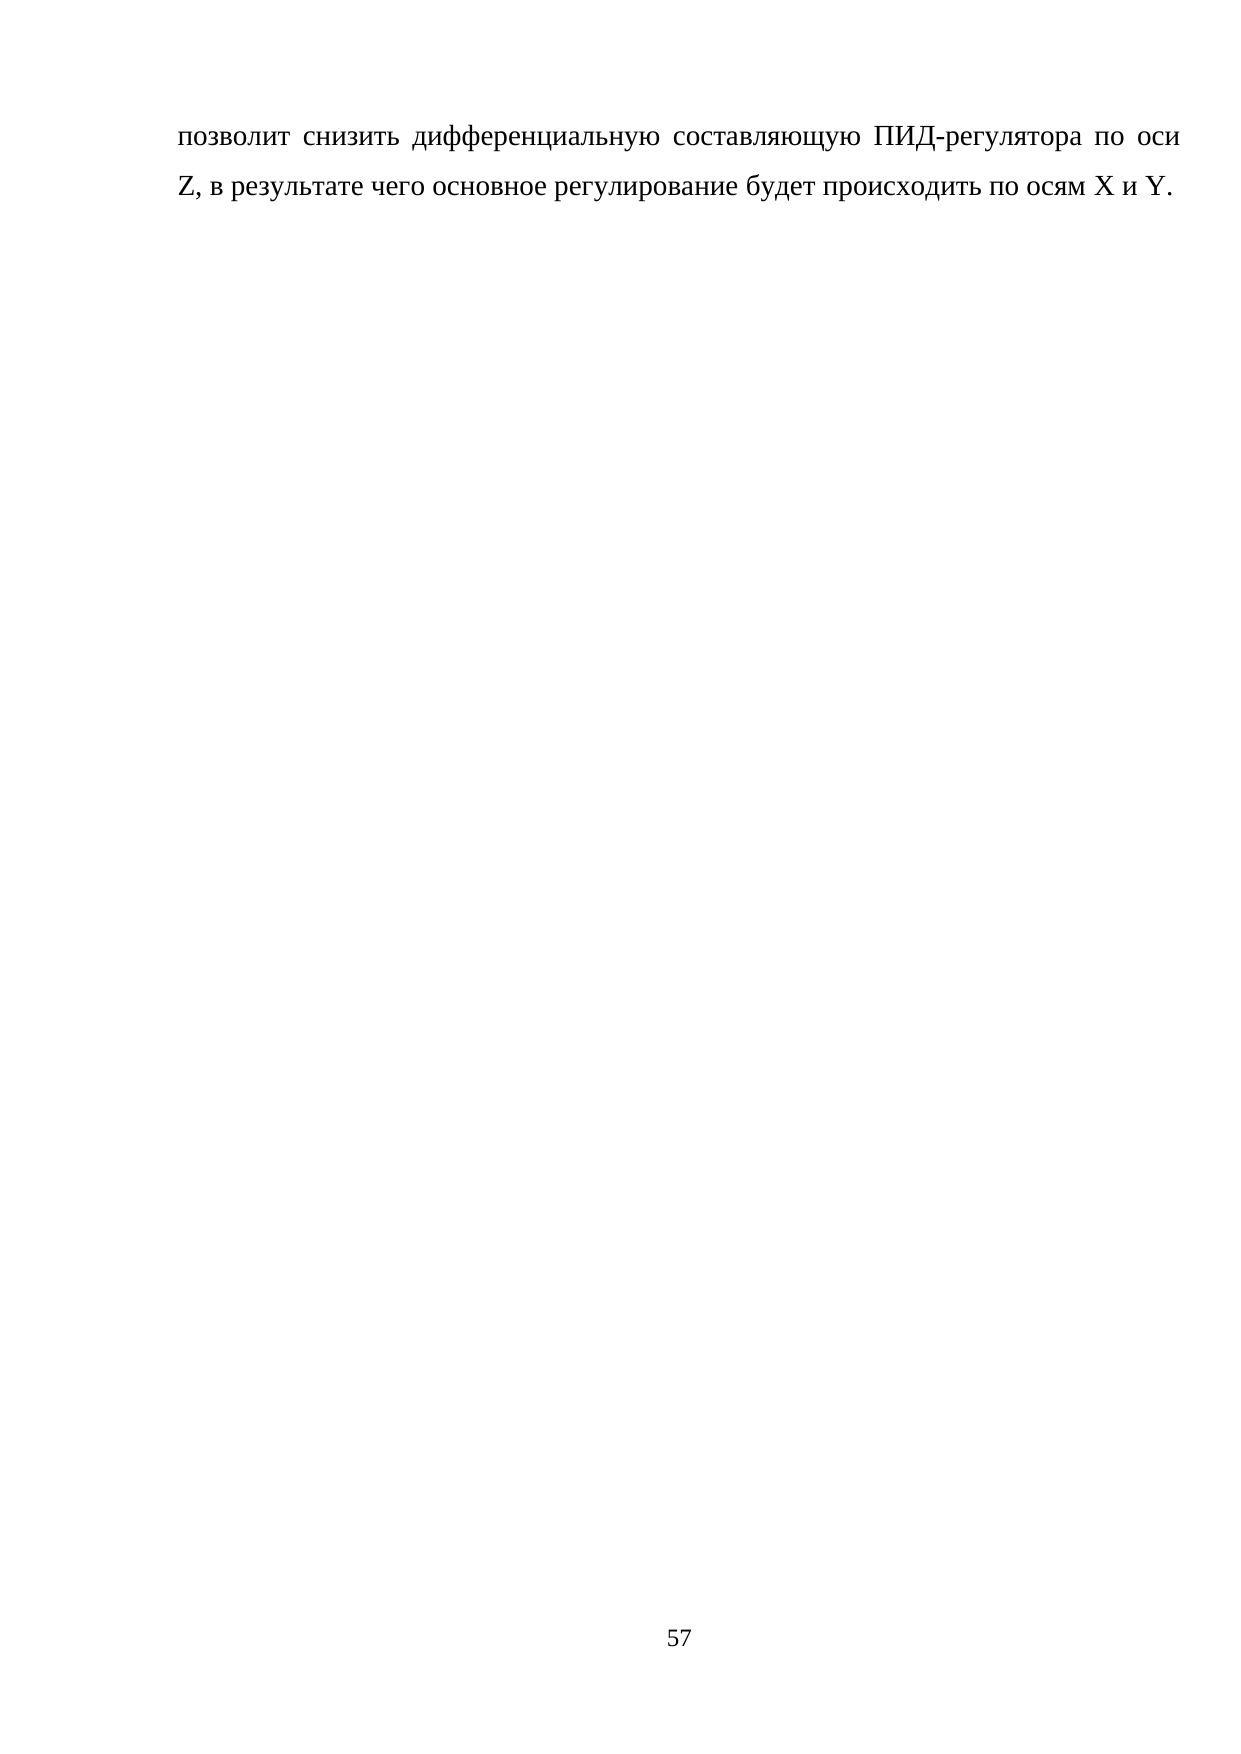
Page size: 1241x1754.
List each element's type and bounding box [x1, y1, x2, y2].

text [177, 118, 1181, 202]
